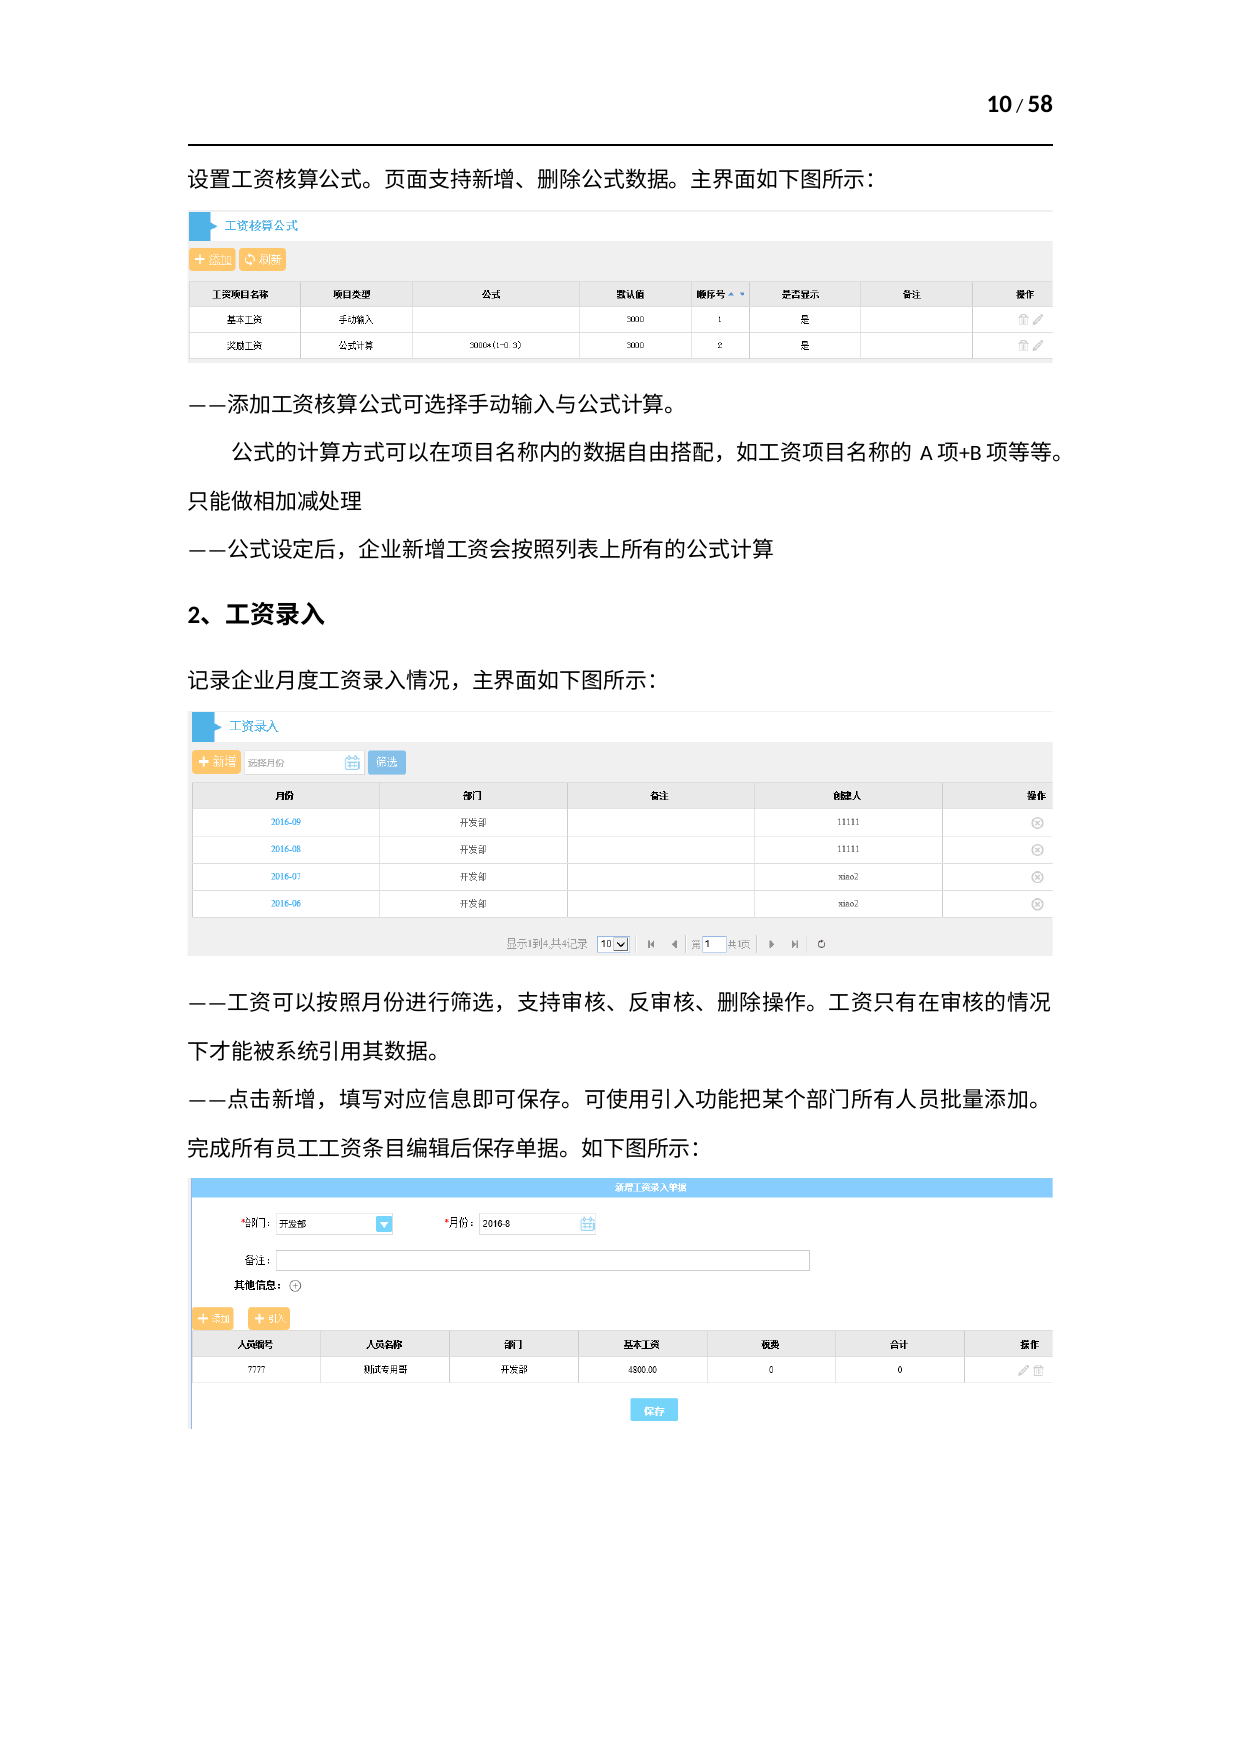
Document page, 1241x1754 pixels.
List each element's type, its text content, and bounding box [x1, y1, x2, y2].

text ——工资可以按照月份进行筛选，支持审核、反审核、删除操作。工资只有在审核的情况下才能被系统引用其数据。 [187, 985, 1053, 1066]
text 2、工资录入 [187, 580, 1053, 645]
text 公式的计算方式可以在项目名称内的数据自由搭配，如工资项目名称的A项+B项等等。只能做相加减处理 [187, 434, 1053, 516]
text ——公式设定后，企业新增工资会按照列表上所有的公式计算 [187, 532, 1053, 564]
picture [187, 1178, 1053, 1429]
text ——点击新增，填写对应信息即可保存。可使用引入功能把某个部门所有人员批量添加。完成所有员工工资条目编辑后保存单据。如下图所示： [187, 1082, 1053, 1163]
text 记录企业月度工资录入情况，主界面如下图所示： [187, 663, 1053, 696]
text ——添加工资核算公式可选择手动输入与公式计算。 [187, 386, 1053, 419]
text 设置工资核算公式。页面支持新增、删除公式数据。主界面如下图所示： [187, 162, 1053, 194]
picture [187, 210, 1053, 363]
picture [187, 711, 1053, 956]
